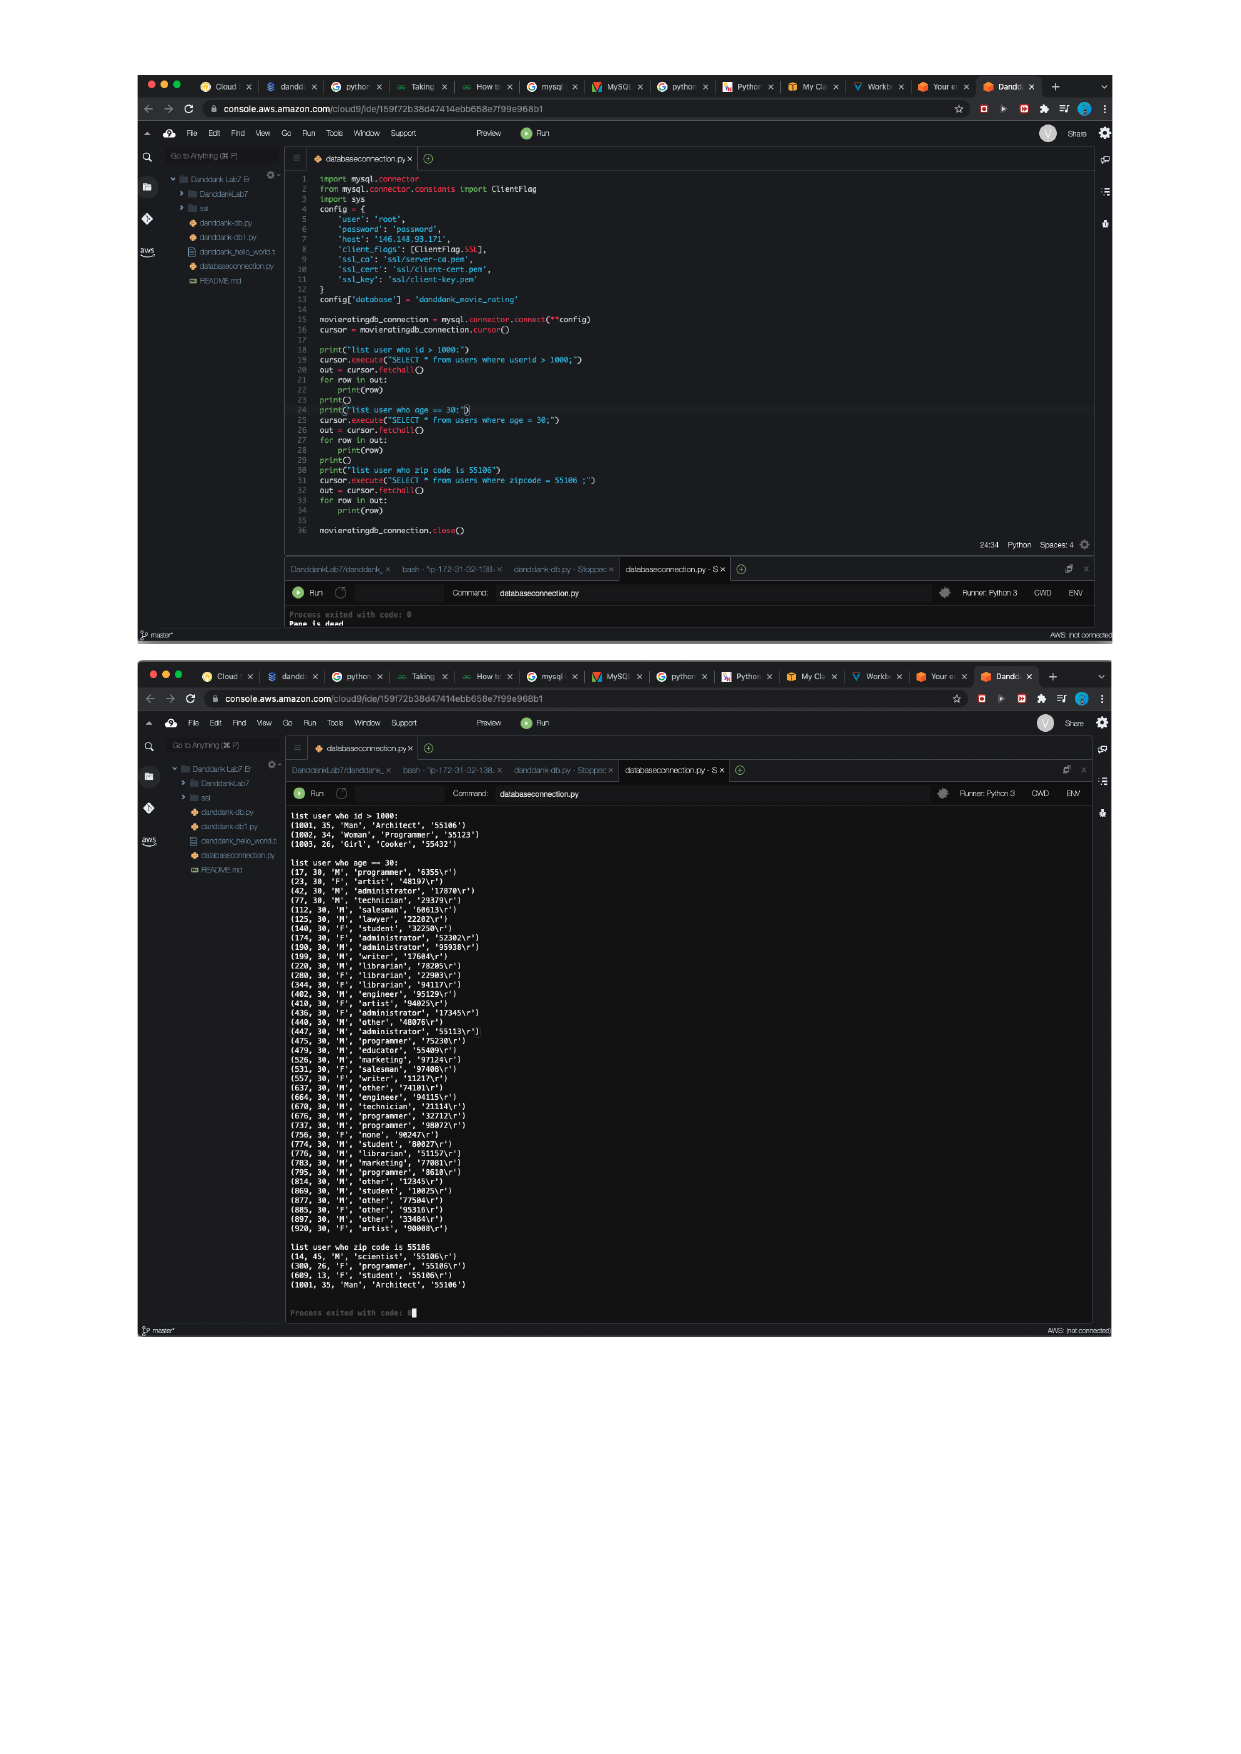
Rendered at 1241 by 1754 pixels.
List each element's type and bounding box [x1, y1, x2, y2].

picture [137, 75, 1113, 644]
picture [137, 660, 1112, 1337]
